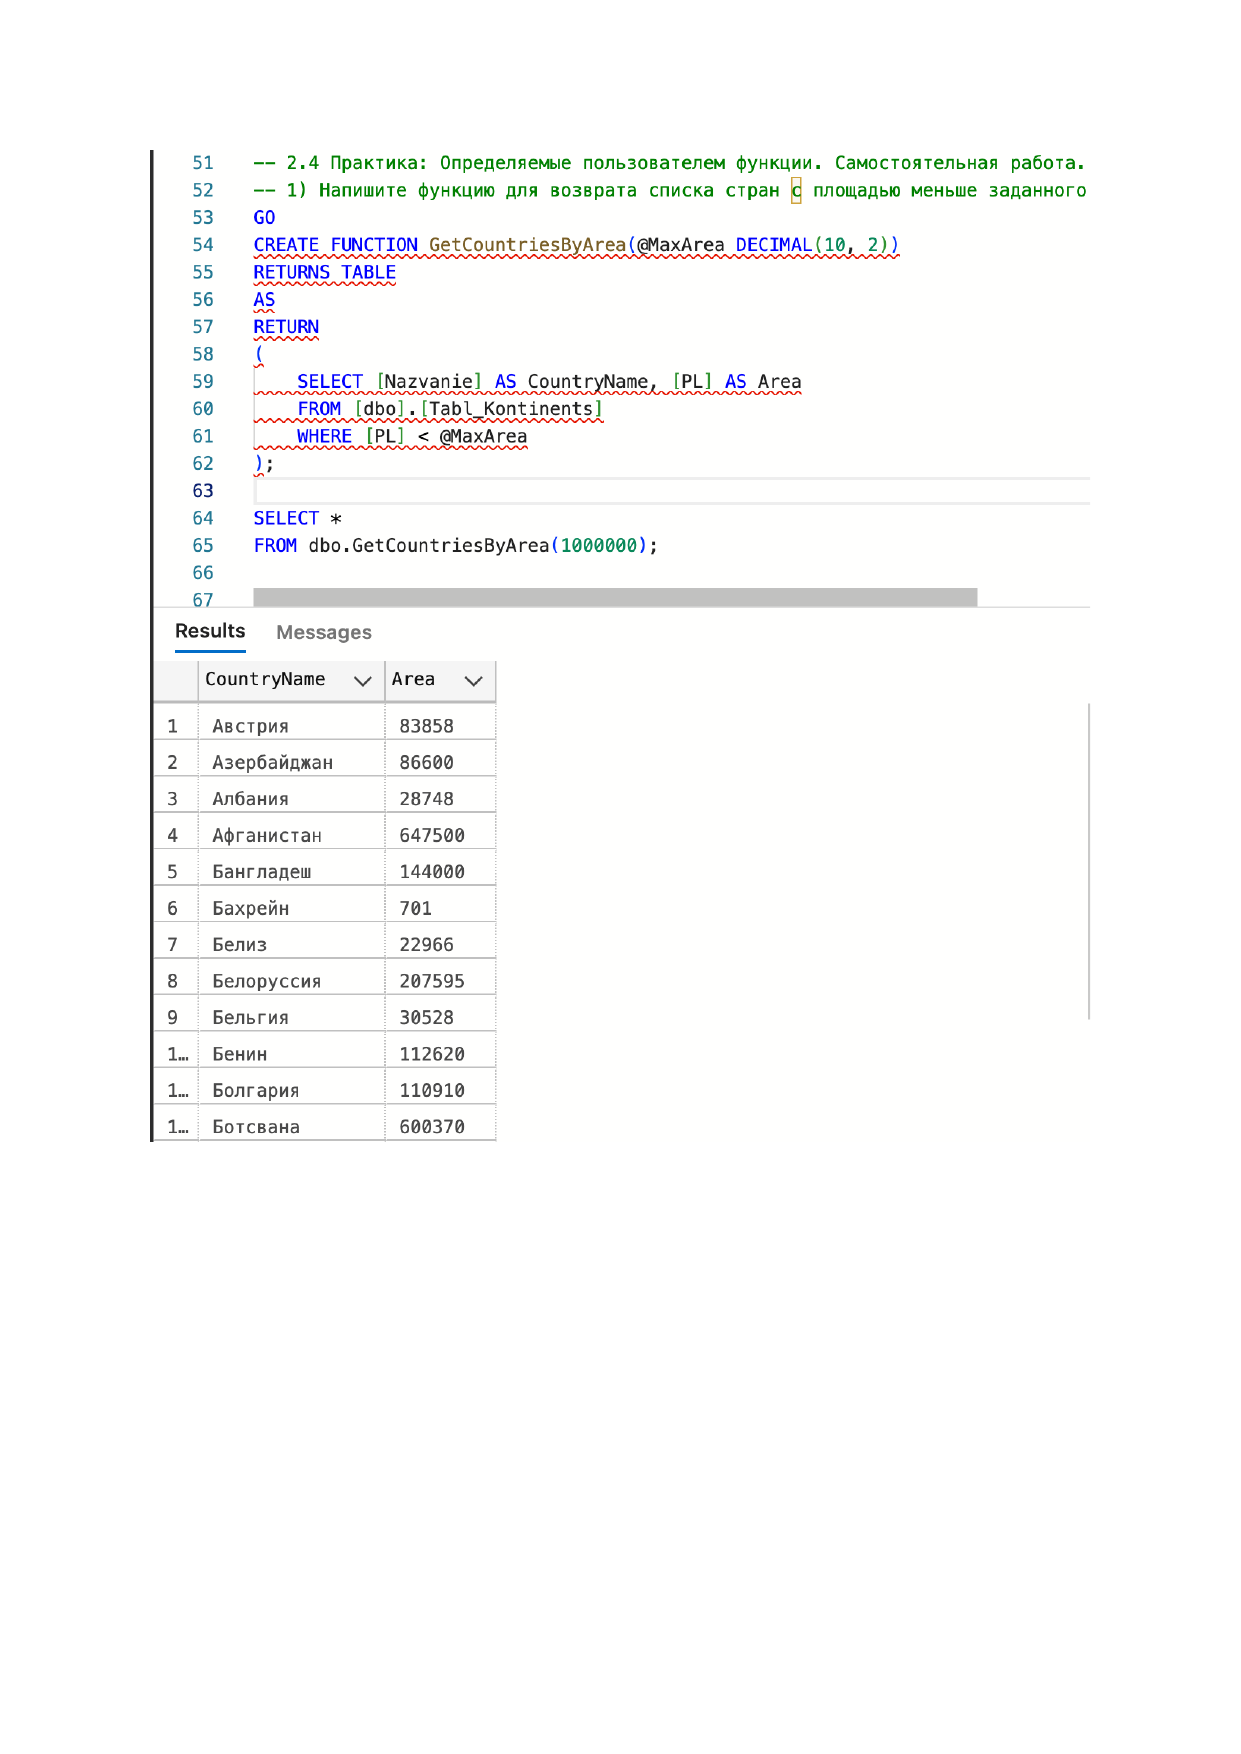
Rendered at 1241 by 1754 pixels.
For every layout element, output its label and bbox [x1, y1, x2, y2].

picture [150, 150, 1091, 1142]
